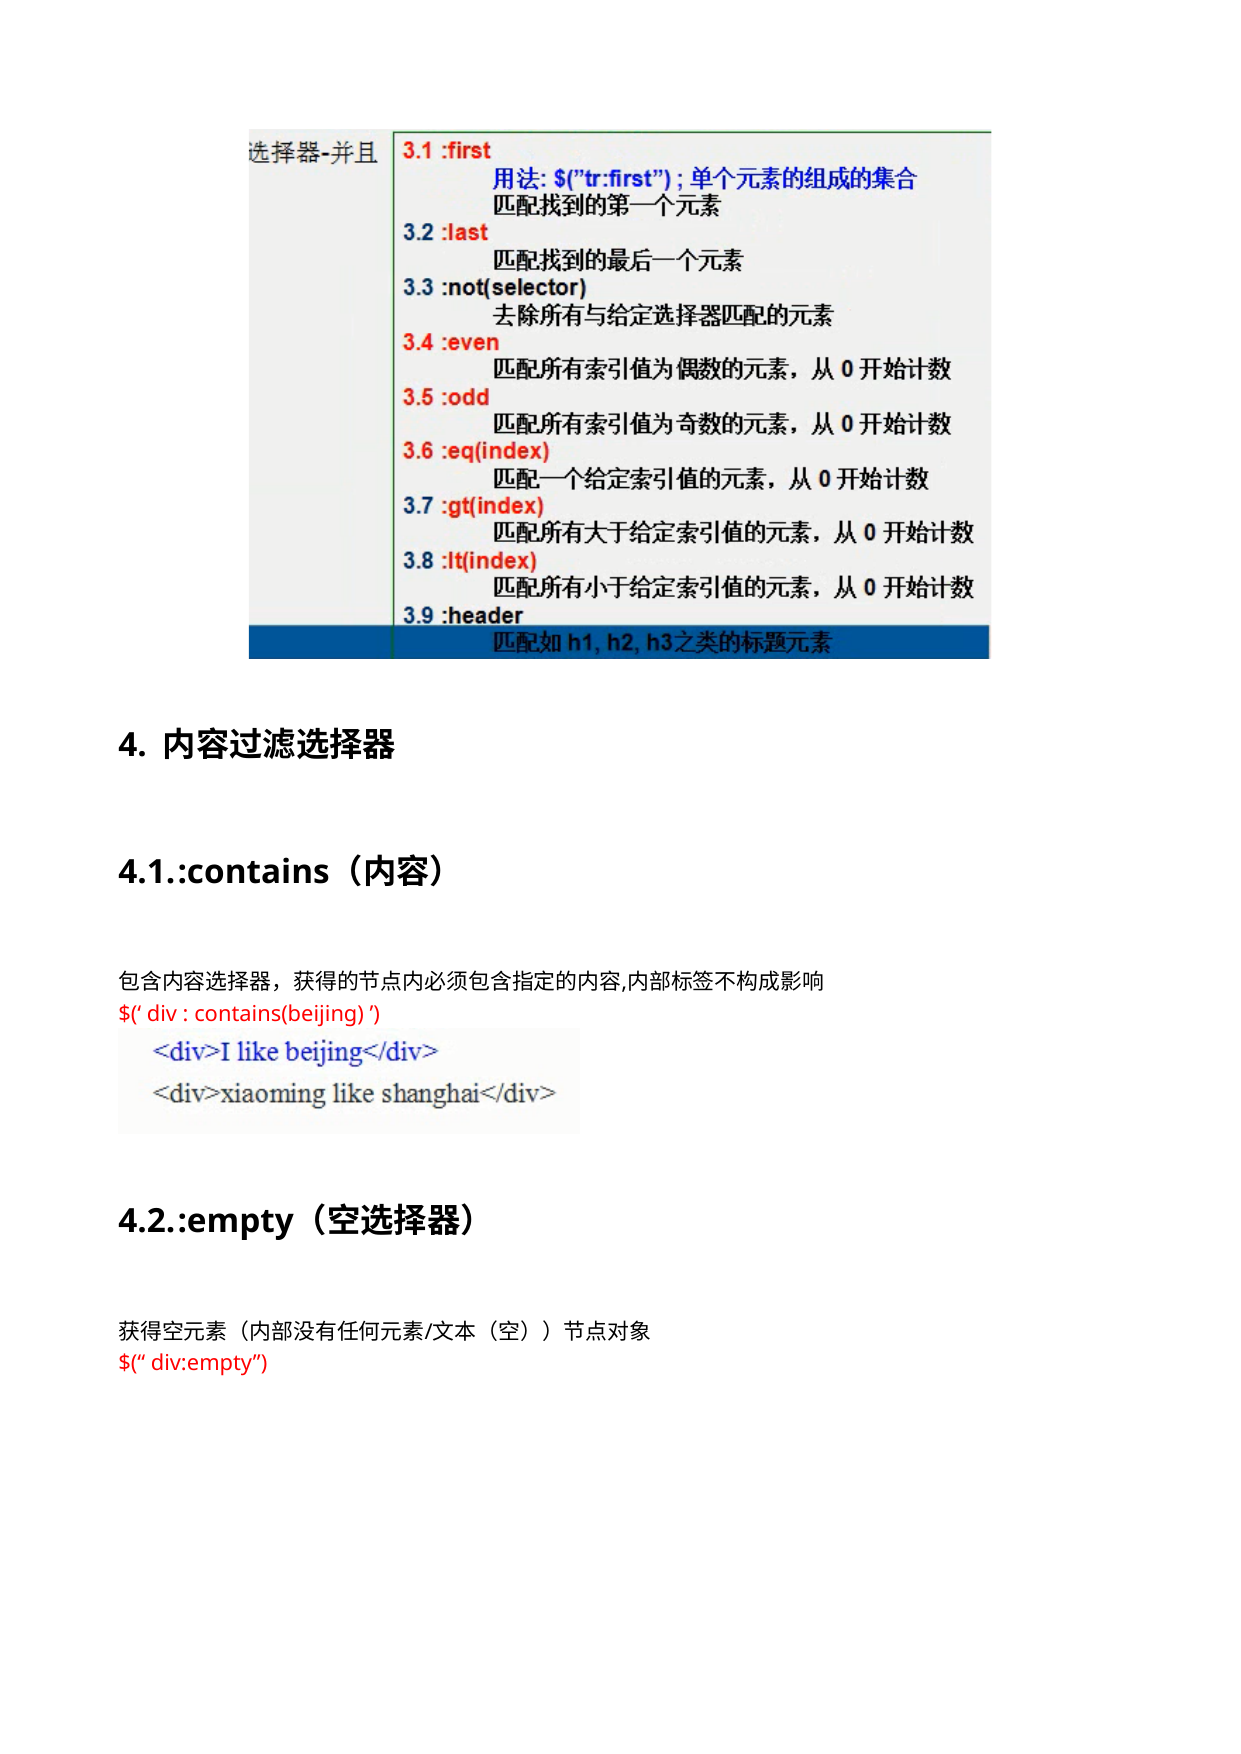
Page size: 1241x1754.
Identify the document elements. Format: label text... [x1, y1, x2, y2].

text 包含内容选择器，获得的节点内必须包含指定的内容,内部标签不构成影响 [118, 964, 1122, 996]
subtitle :empty（空选择器） [118, 1186, 1122, 1251]
text 获得空元素（内部没有任何元素/文本（空））节点对象 [118, 1313, 1122, 1346]
subtitle 内容过滤选择器 [118, 709, 1122, 774]
text $(“ div:empty”) [118, 1346, 1122, 1378]
subtitle :contains（内容） [118, 836, 1122, 901]
text $(‘ div : contains(beijing) ’) [118, 996, 1122, 1029]
picture [248, 129, 992, 659]
picture [118, 1028, 580, 1134]
